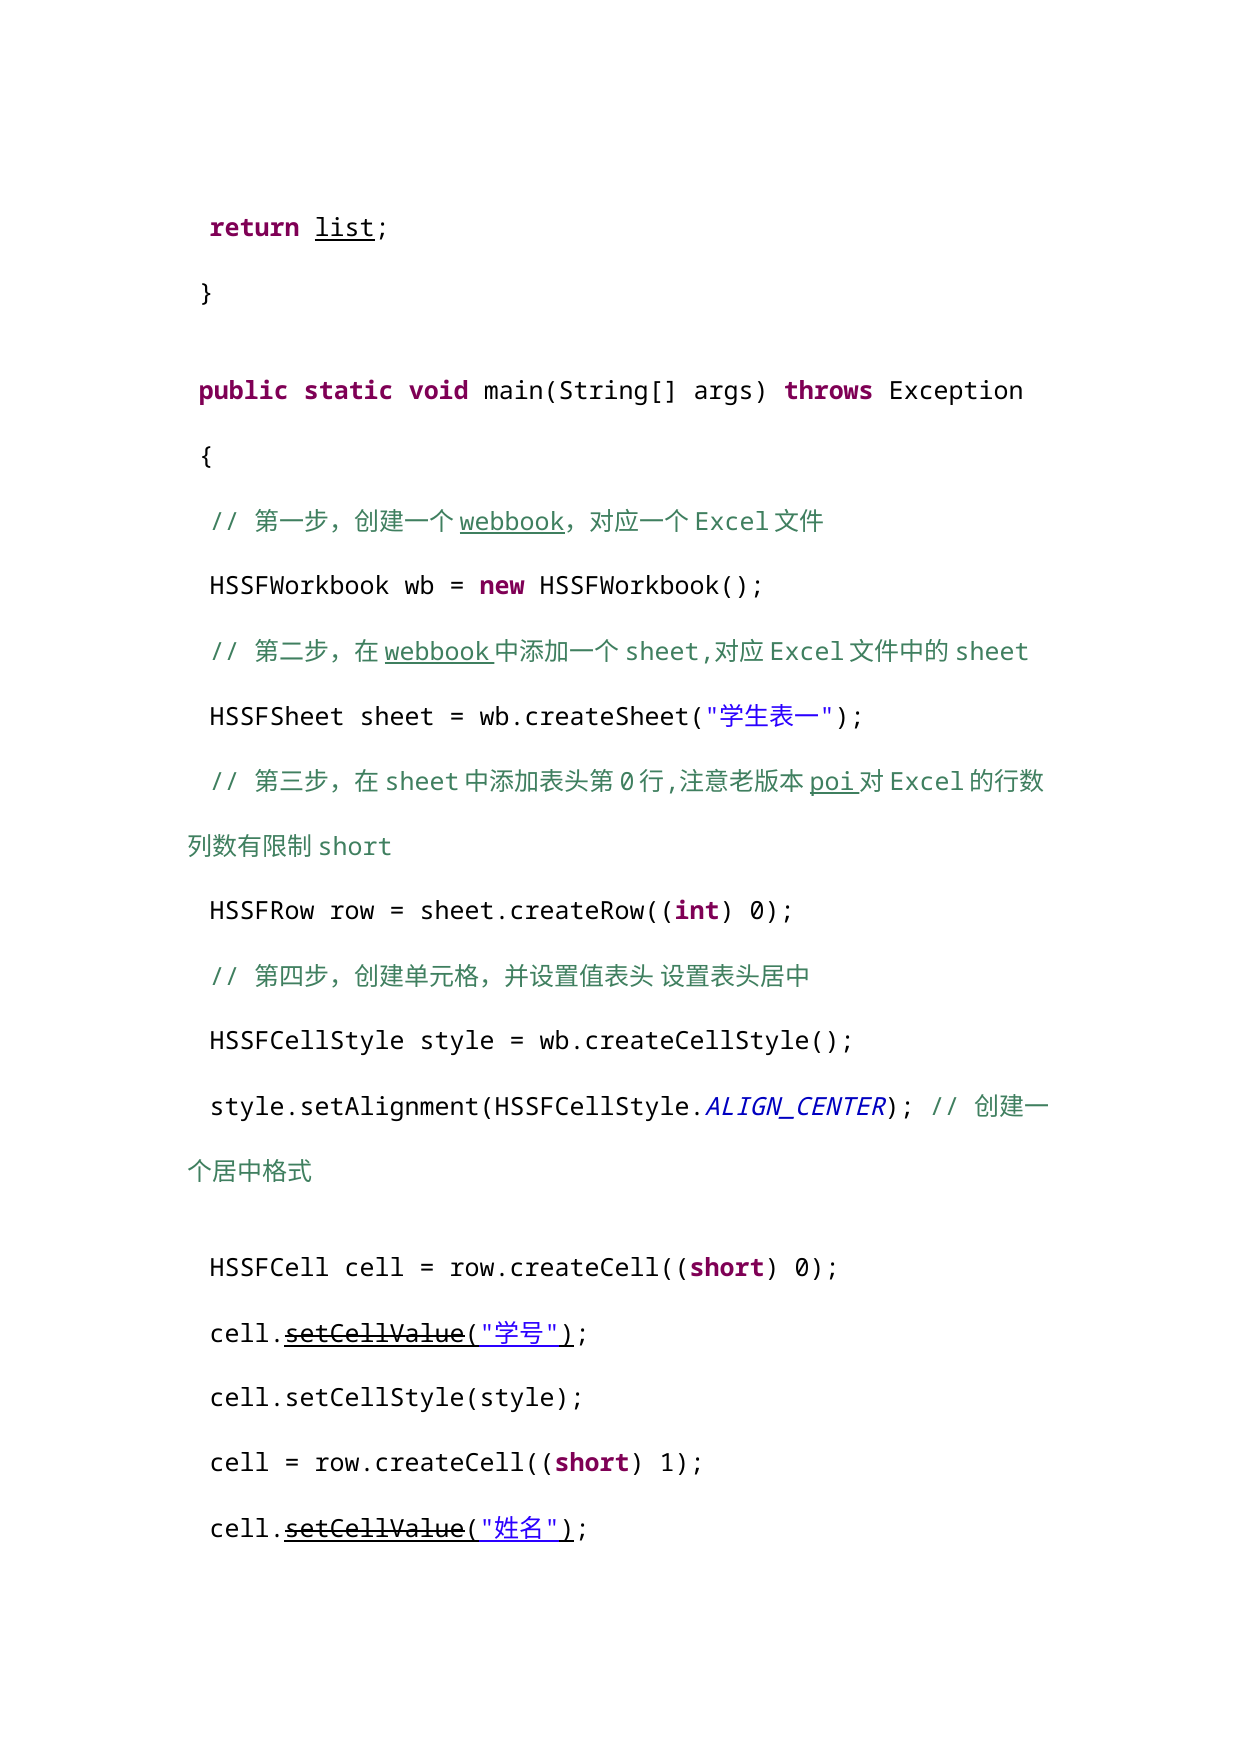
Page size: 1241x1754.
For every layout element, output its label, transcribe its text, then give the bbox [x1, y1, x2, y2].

text return list; [187, 194, 1053, 259]
text // 第四步，创建单元格，并设置值表头 设置表头居中 [187, 942, 1053, 1007]
text // 第一步，创建一个webbook，对应一个Excel文件 [187, 487, 1053, 552]
text public static void main(String[] args) throws Exception [187, 357, 1053, 422]
text cell.setCellValue("学号"); [187, 1299, 1053, 1364]
text style.setAlignment(HSSFCellStyle.ALIGN_CENTER); // 创建一个居中格式 [187, 1072, 1053, 1202]
text cell.setCellStyle(style); [187, 1364, 1053, 1429]
text { [187, 422, 1053, 487]
text } [187, 259, 1053, 324]
text HSSFCell cell = row.createCell((short) 0); [187, 1234, 1053, 1299]
text HSSFSheet sheet = wb.createSheet("学生表一"); [187, 682, 1053, 747]
text HSSFCellStyle style = wb.createCellStyle(); [187, 1007, 1053, 1072]
text cell = row.createCell((short) 1); [187, 1429, 1053, 1494]
text cell.setCellValue("姓名"); [187, 1494, 1053, 1559]
text HSSFRow row = sheet.createRow((int) 0); [187, 877, 1053, 942]
text // 第三步，在sheet中添加表头第0行,注意老版本poi对Excel的行数列数有限制short [187, 747, 1053, 877]
text // 第二步，在webbook中添加一个sheet,对应Excel文件中的sheet [187, 617, 1053, 682]
text HSSFWorkbook wb = new HSSFWorkbook(); [187, 552, 1053, 617]
